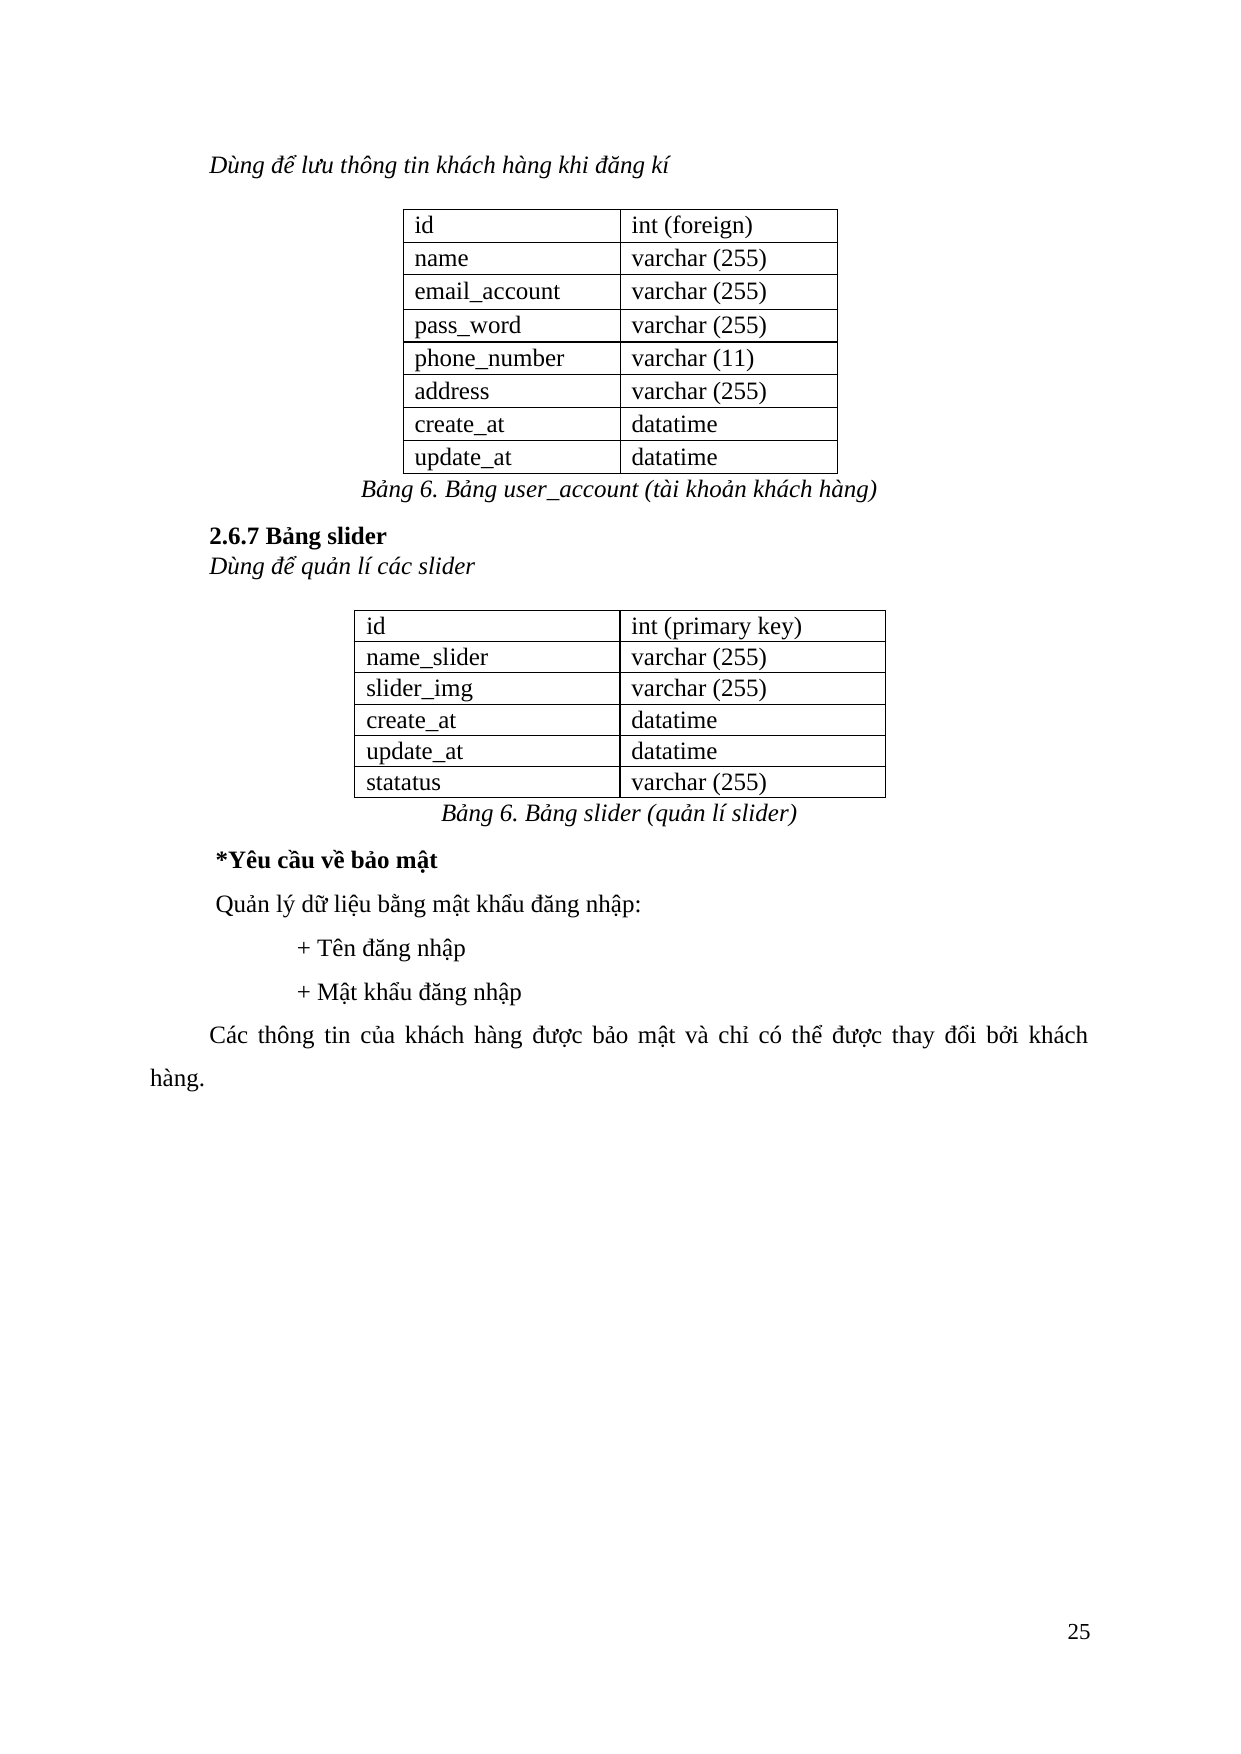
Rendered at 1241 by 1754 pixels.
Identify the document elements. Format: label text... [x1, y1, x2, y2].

table_header id [355, 611, 619, 641]
text *Yêu cầu về bảo mật [150, 845, 1090, 874]
list Dùng để lưu thông tin khách hàng khi đăng kí [150, 150, 1090, 179]
table_header int (foreign) [621, 210, 837, 242]
text + Mật khẩu đăng nhập [150, 977, 1090, 1005]
table_cell varchar (255) [621, 275, 837, 309]
table_cell name_slider [355, 642, 619, 672]
table_cell pass_word [404, 310, 620, 341]
table_header int (primary key) [621, 611, 885, 641]
table_header id [404, 210, 620, 242]
text Bảng 6. Bảng slider (quản lí slider) [150, 798, 1090, 826]
table_cell datatime [621, 705, 885, 734]
text + Tên đăng nhập [150, 933, 1090, 962]
table_cell create_at [404, 408, 620, 440]
table_cell varchar (255) [621, 310, 837, 341]
text Bảng 6. Bảng user_account (tài khoản khách hàng) [150, 474, 1090, 502]
table_cell datatime [621, 408, 837, 440]
table_cell varchar (255) [621, 767, 885, 797]
table_cell varchar (255) [621, 673, 885, 703]
table_cell varchar (255) [621, 642, 885, 672]
table_cell varchar (255) [621, 243, 837, 274]
table_cell statatus [355, 767, 619, 797]
table_cell update_at [355, 736, 619, 766]
text Các thông tin của khách hàng được bảo mật và chỉ có thể được thay đổi bởi khách hàng. [150, 1020, 1090, 1092]
table_cell slider_img [355, 673, 619, 703]
table_cell datatime [621, 736, 885, 766]
table_cell email_account [404, 275, 620, 309]
table_cell datatime [621, 441, 837, 473]
table_cell create_at [355, 705, 619, 734]
table_cell name [404, 243, 620, 274]
table_cell varchar (255) [621, 375, 837, 407]
table_cell phone_number [404, 343, 620, 374]
table_cell address [404, 375, 620, 407]
table_cell varchar (11) [621, 343, 837, 374]
table_cell update_at [404, 441, 620, 473]
text Quản lý dữ liệu bằng mật khẩu đăng nhập: [150, 889, 1090, 918]
list Dùng để quản lí các slider [150, 551, 1090, 579]
text 2.6.7 Bảng slider [150, 521, 1090, 550]
